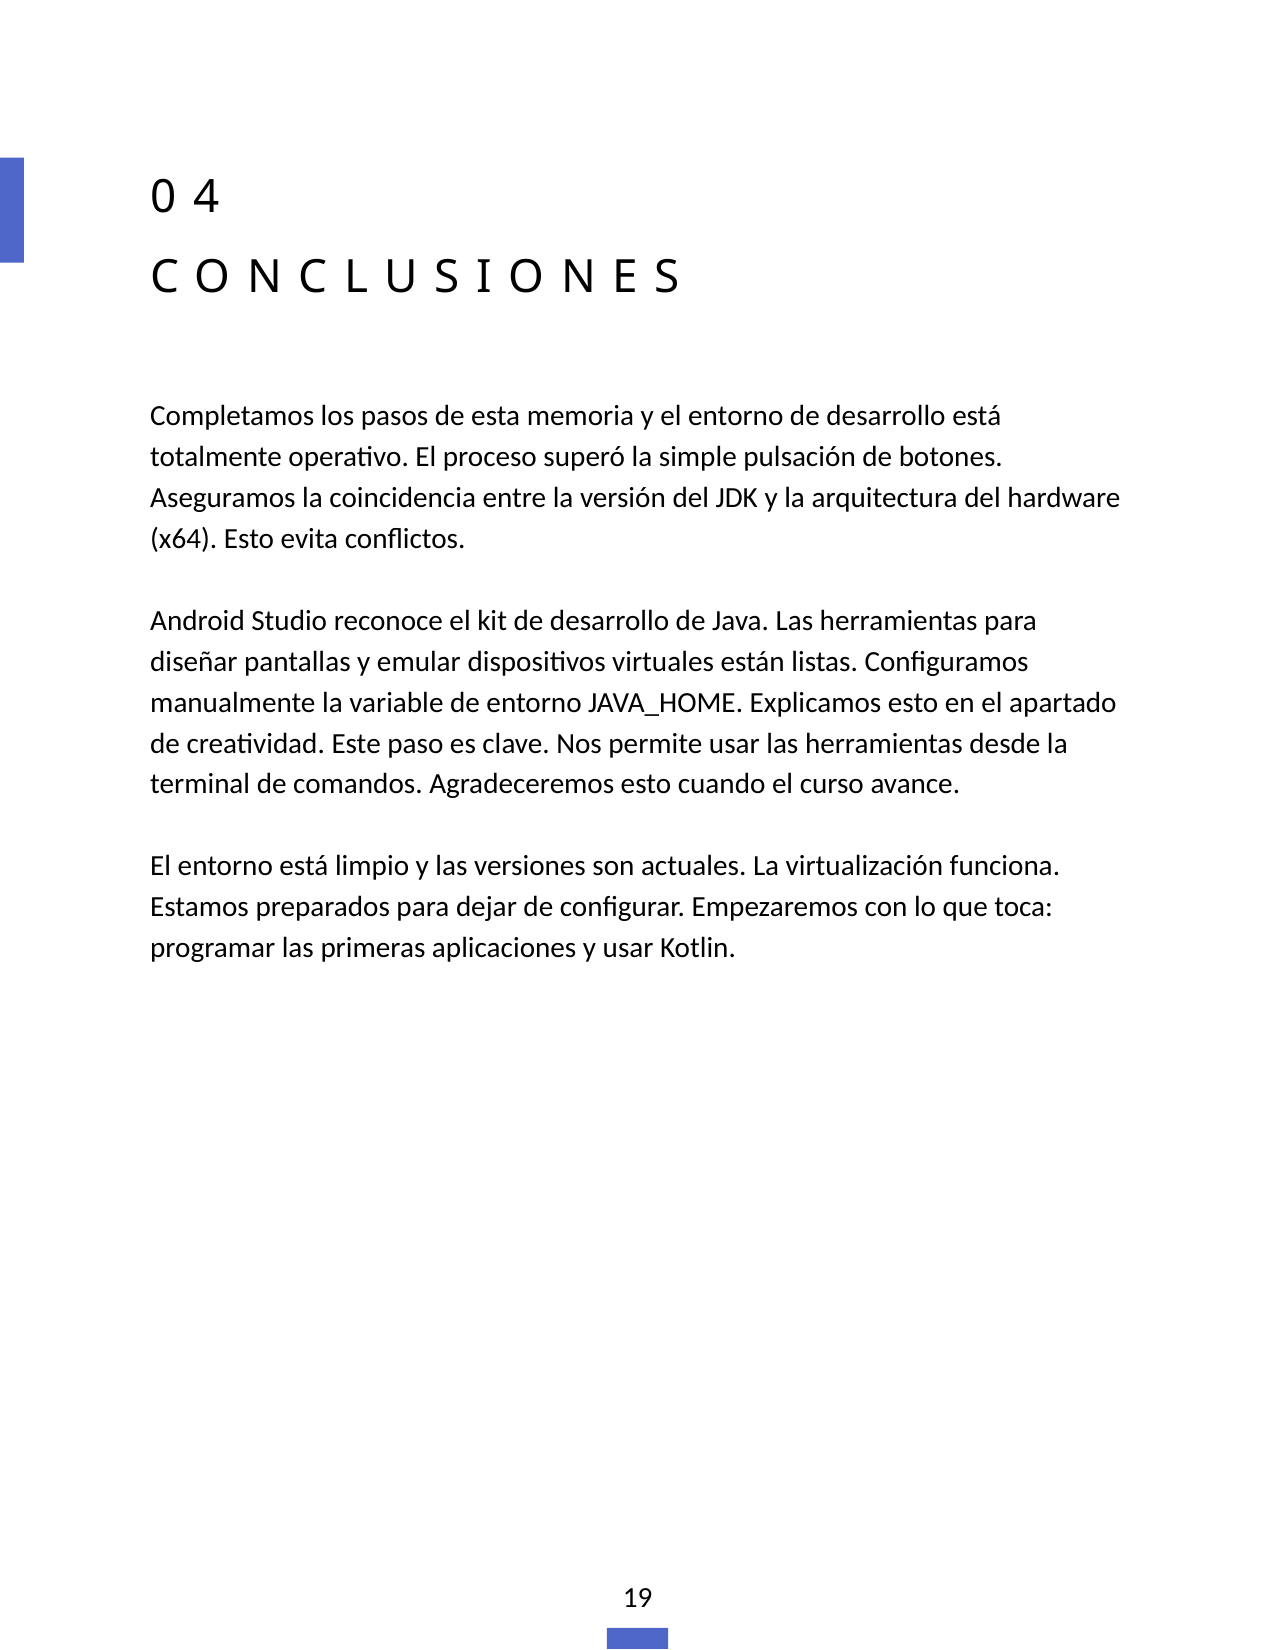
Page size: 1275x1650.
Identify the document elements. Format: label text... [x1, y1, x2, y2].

text Completamos los pasos de esta memoria y el entorno de desarrollo está totalmente operativo. El proceso superó la simple pulsación de botones. Aseguramos la coincidencia entre la versión del JDK y la arquitectura del hardware (x64). Esto evita conflictos. [150, 397, 1125, 556]
text El entorno está limpio y las versiones son actuales. La virtualización funciona. Estamos preparados para dejar de configurar. Empezaremos con lo que toca: programar las primeras aplicaciones y usar Kotlin. [150, 847, 1125, 965]
text conclusiones [150, 244, 1125, 306]
subtitle 04 [150, 164, 1125, 226]
text Android Studio reconoce el kit de desarrollo de Java. Las herramientas para diseñar pantallas y emular dispositivos virtuales están listas. Configuramos manualmente la variable de entorno JAVA_HOME. Explicamos esto en el apartado de creatividad. Este paso es clave. Nos permite usar las herramientas desde la terminal de comandos. Agradeceremos esto cuando el curso avance. [150, 602, 1125, 801]
